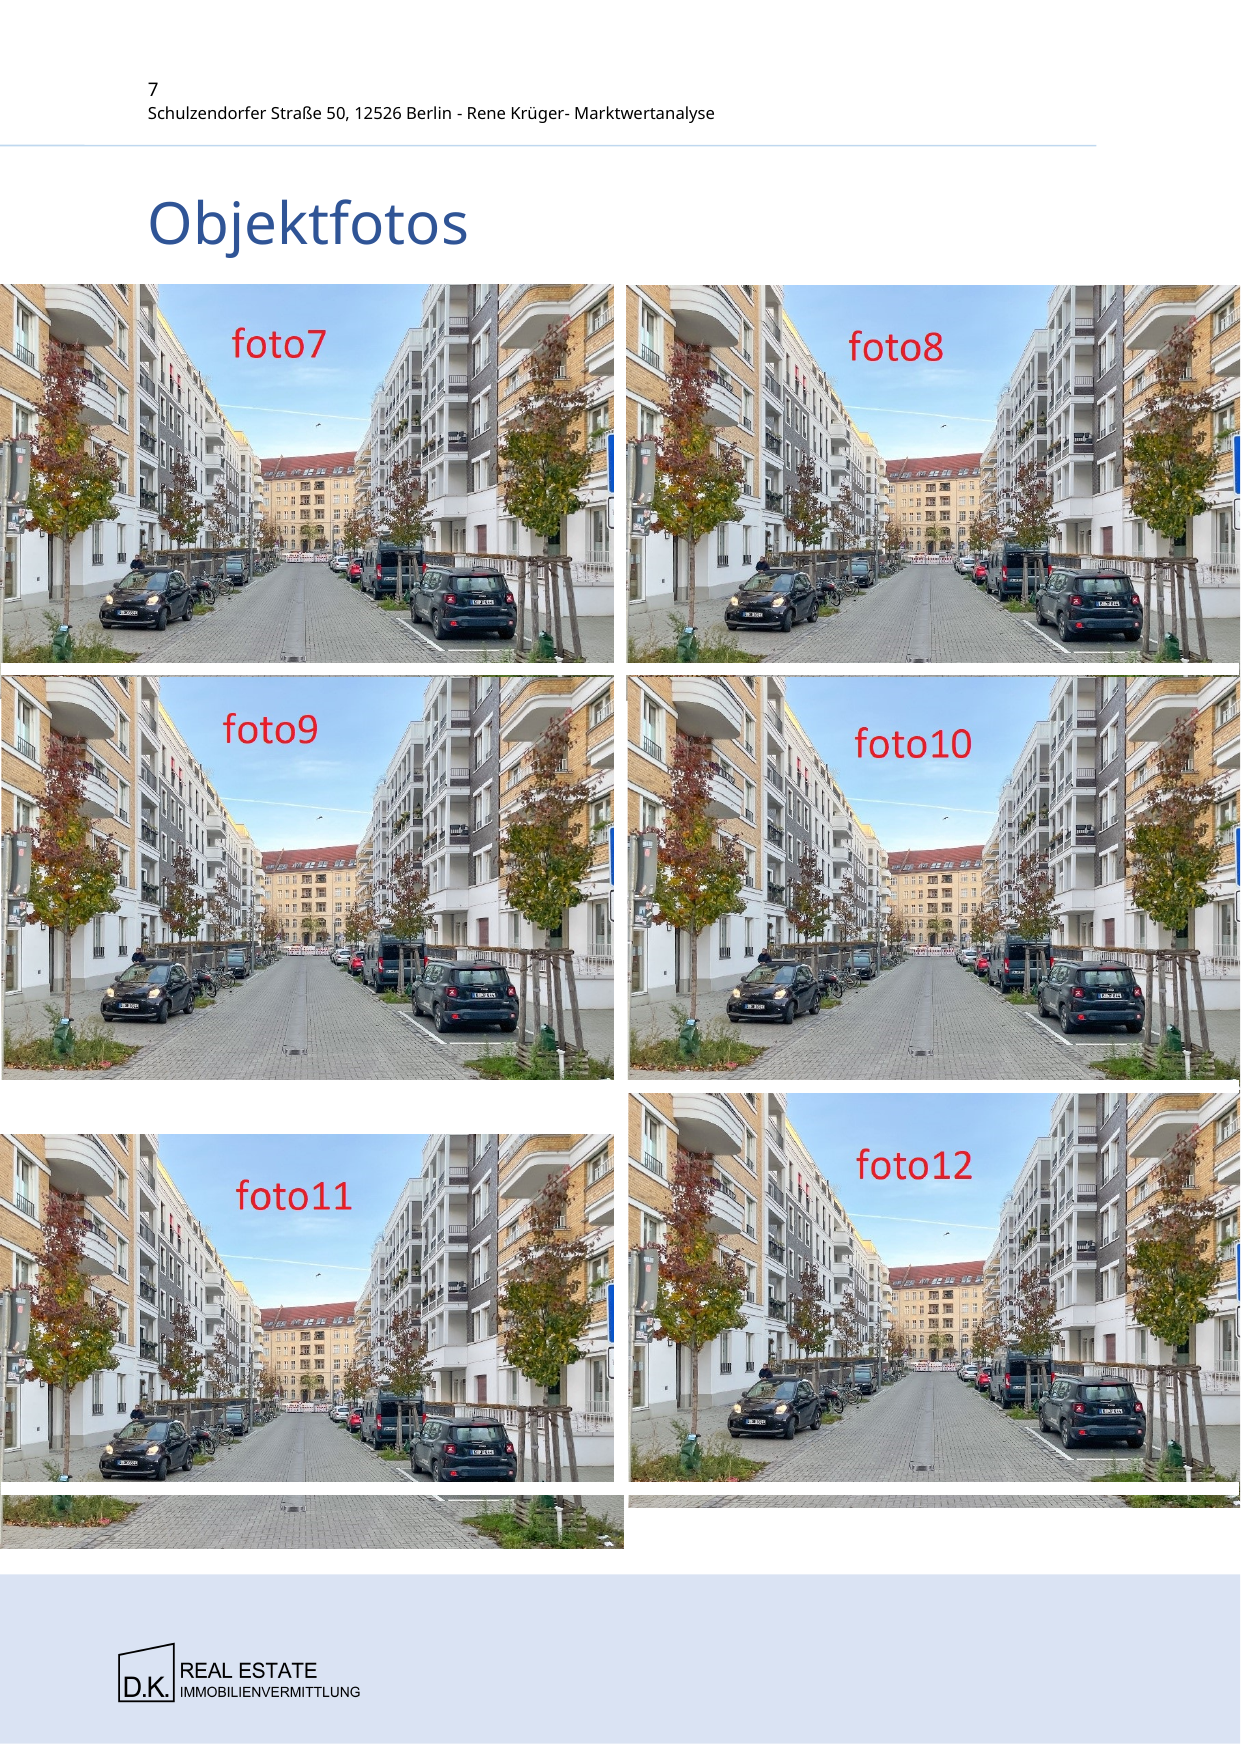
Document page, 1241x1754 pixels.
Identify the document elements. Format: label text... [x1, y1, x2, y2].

picture [0, 1134, 624, 1549]
picture [628, 285, 1241, 1508]
table_header [626, 274, 1239, 663]
table_header [1, 274, 614, 663]
table_cell [1, 1093, 614, 1482]
text Objektfotos [148, 182, 1092, 261]
table_cell [626, 675, 1239, 1080]
picture [107, 1638, 400, 1709]
table_cell [626, 1093, 1239, 1482]
table_cell [1, 675, 614, 1080]
